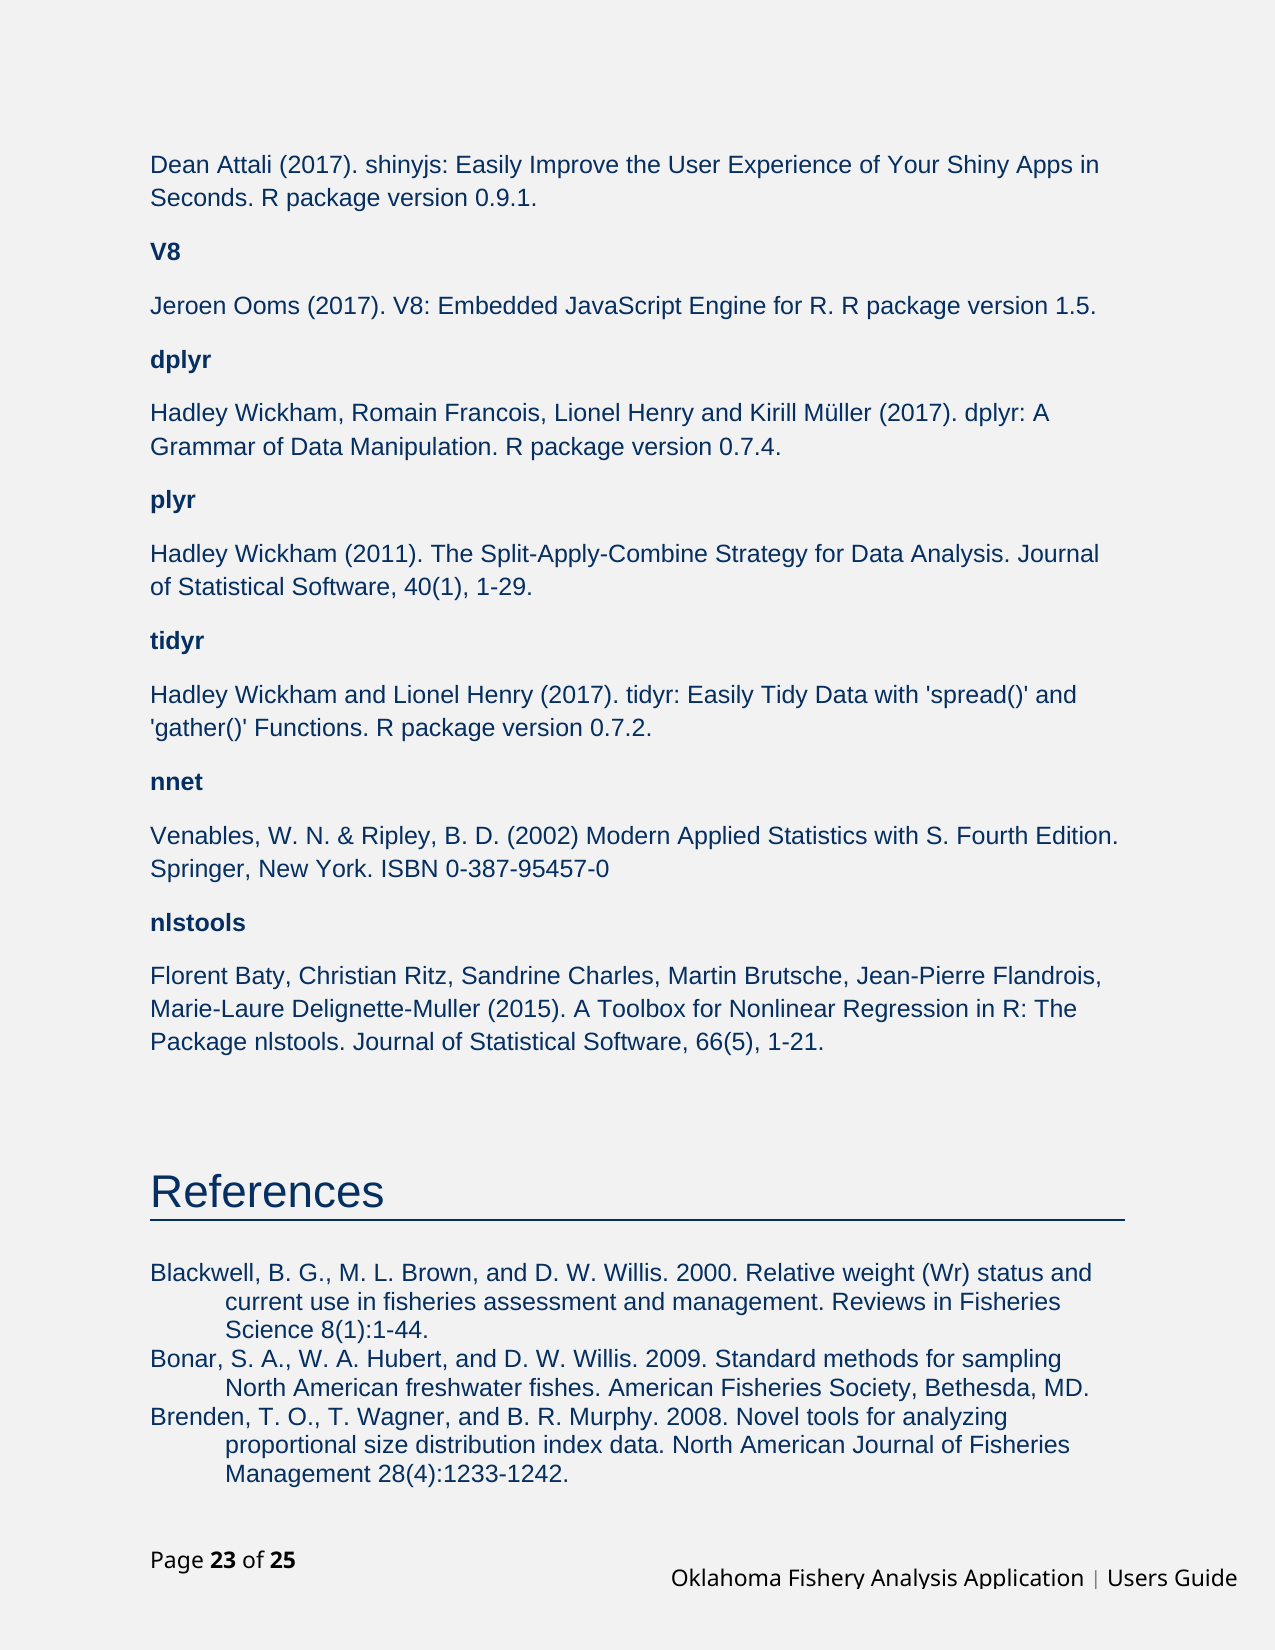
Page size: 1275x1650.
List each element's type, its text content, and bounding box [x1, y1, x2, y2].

text Hadley Wickham (2011). The Split-Apply-Combine Strategy for Data Analysis. Journal of Statistical Software, 40(1), 1-29. [150, 539, 1125, 601]
text Dean Attali (2017). shinyjs: Easily Improve the User Experience of Your Shiny Apps in Seconds. R package version 0.9.1. [150, 150, 1125, 212]
text Venables, W. N. & Ripley, B. D. (2002) Modern Applied Statistics with S. Fourth Edition. Springer, New York. ISBN 0-387-95457-0 [150, 821, 1125, 882]
text V8 [150, 237, 1125, 266]
text plyr [150, 485, 1125, 514]
text tidyr [150, 626, 1125, 655]
text Hadley Wickham and Lionel Henry (2017). tidyr: Easily Tidy Data with 'spread()' and 'gather()' Functions. R package version 0.7.2. [150, 680, 1125, 742]
subtitle References [150, 1164, 1125, 1219]
text Bonar, S. A., W. A. Hubert, and D. W. Willis. 2009. Standard methods for sampling North American freshwater fishes. American Fisheries Society, Bethesda, MD. [150, 1344, 1125, 1401]
text nnet [150, 767, 1125, 796]
text Blackwell, B. G., M. L. Brown, and D. W. Willis. 2000. Relative weight (Wr) status and current use in fisheries assessment and management. Reviews in Fisheries Science 8(1):1-44. [150, 1258, 1125, 1344]
text Hadley Wickham, Romain Francois, Lionel Henry and Kirill Müller (2017). dplyr: A Grammar of Data Manipulation. R package version 0.7.4. [150, 398, 1125, 460]
text Florent Baty, Christian Ritz, Sandrine Charles, Martin Brutsche, Jean-Pierre Flandrois, Marie-Laure Delignette-Muller (2015). A Toolbox for Nonlinear Regression in R: The Package nlstools. Journal of Statistical Software, 66(5), 1-21. [150, 961, 1125, 1056]
text Jeroen Ooms (2017). V8: Embedded JavaScript Engine for R. R package version 1.5. [150, 291, 1125, 319]
text nlstools [150, 907, 1125, 936]
text Brenden, T. O., T. Wagner, and B. R. Murphy. 2008. Novel tools for analyzing proportional size distribution index data. North American Journal of Fisheries Management 28(4):1233-1242. [150, 1401, 1125, 1488]
text dplyr [150, 344, 1125, 373]
